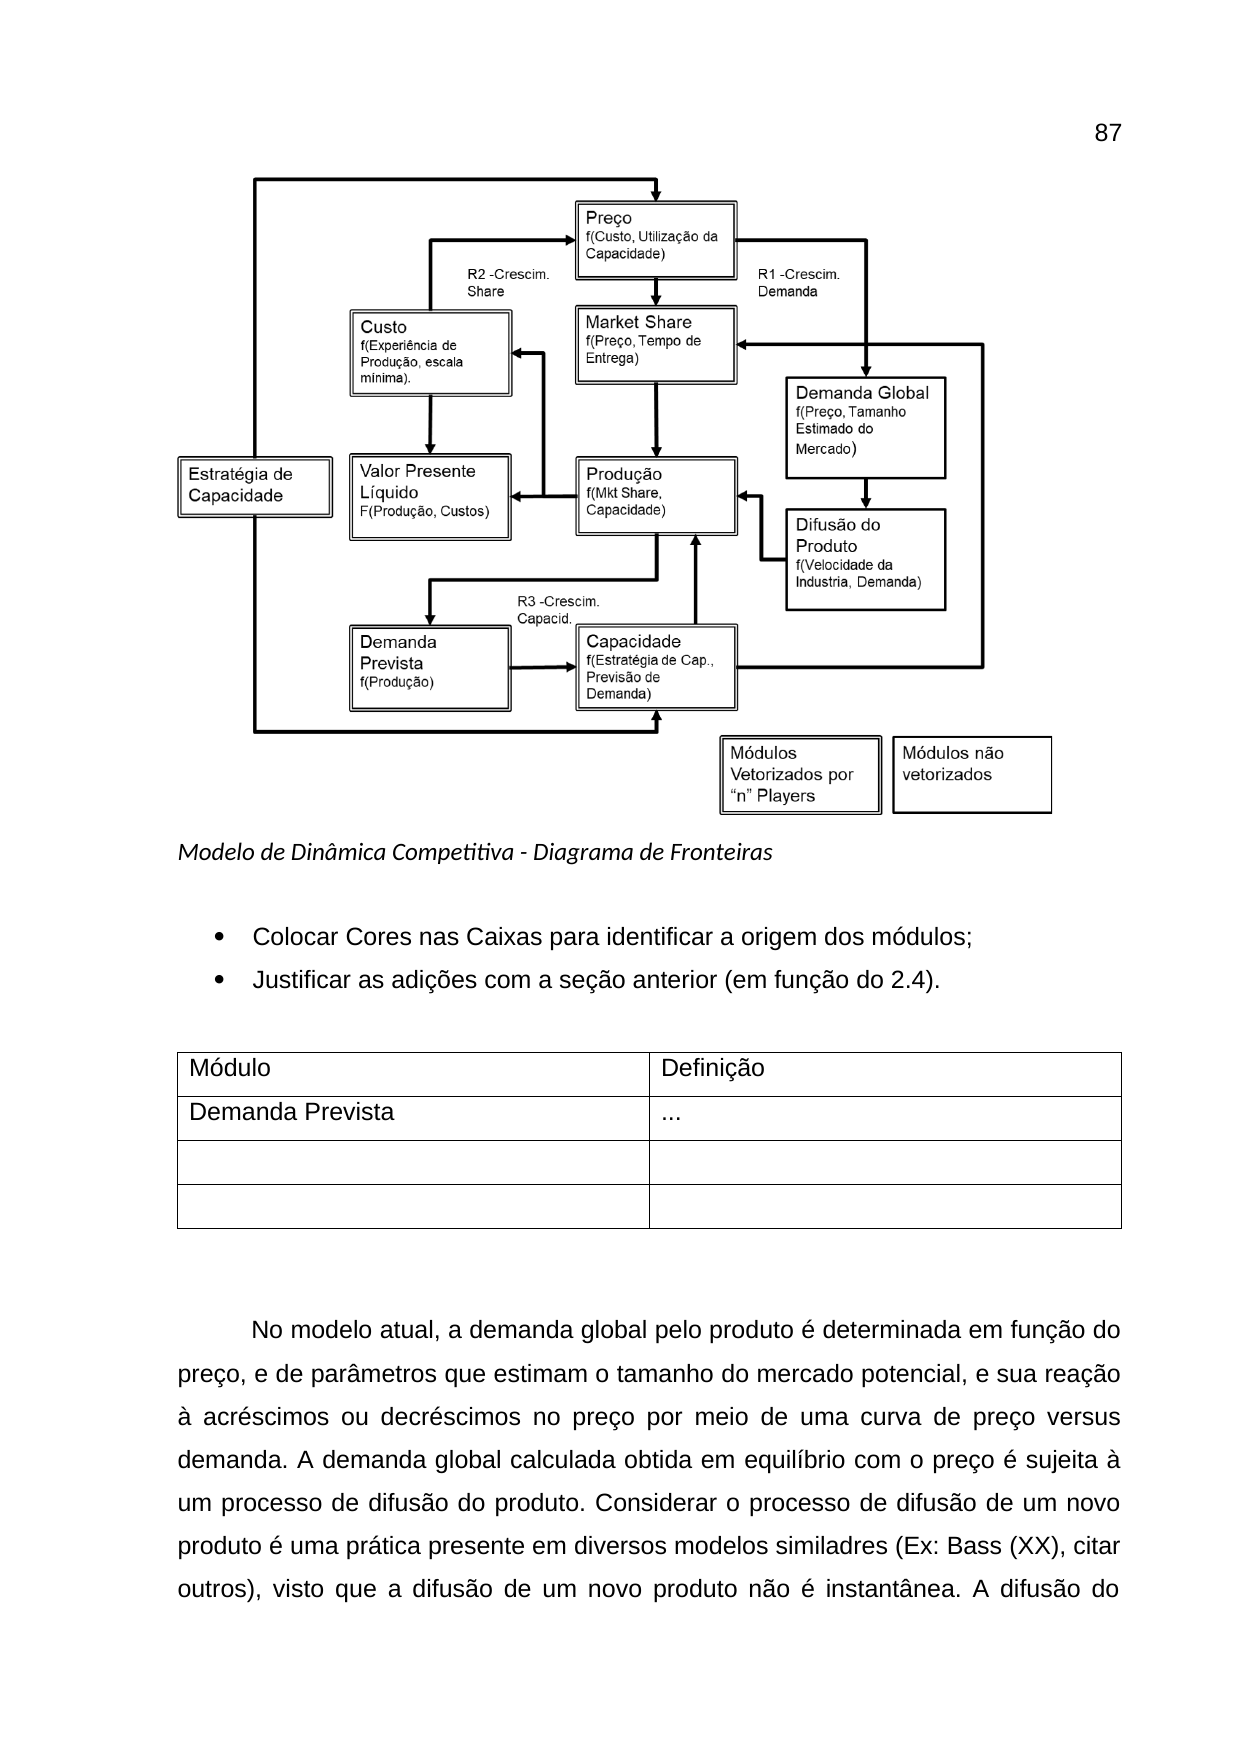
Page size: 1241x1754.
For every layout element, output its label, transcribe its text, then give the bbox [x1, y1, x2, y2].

picture [177, 177, 1053, 816]
table_header Módulo [178, 1053, 649, 1096]
table_cell [178, 1185, 649, 1228]
table_cell [650, 1141, 1121, 1184]
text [177, 1315, 1122, 1603]
list Justificar as adições com a seção anterior (em função do 2.4). [215, 966, 1122, 994]
text Modelo de Dinâmica Competitiva - Diagrama de Fronteiras [177, 836, 1122, 867]
table_cell [178, 1141, 649, 1184]
table_cell Demanda Prevista [178, 1097, 649, 1140]
table_header Definição [650, 1053, 1121, 1096]
table_cell ... [650, 1097, 1121, 1140]
table_cell [650, 1185, 1121, 1228]
list Colocar Cores nas Caixas para identificar a origem dos módulos; [215, 922, 1122, 951]
